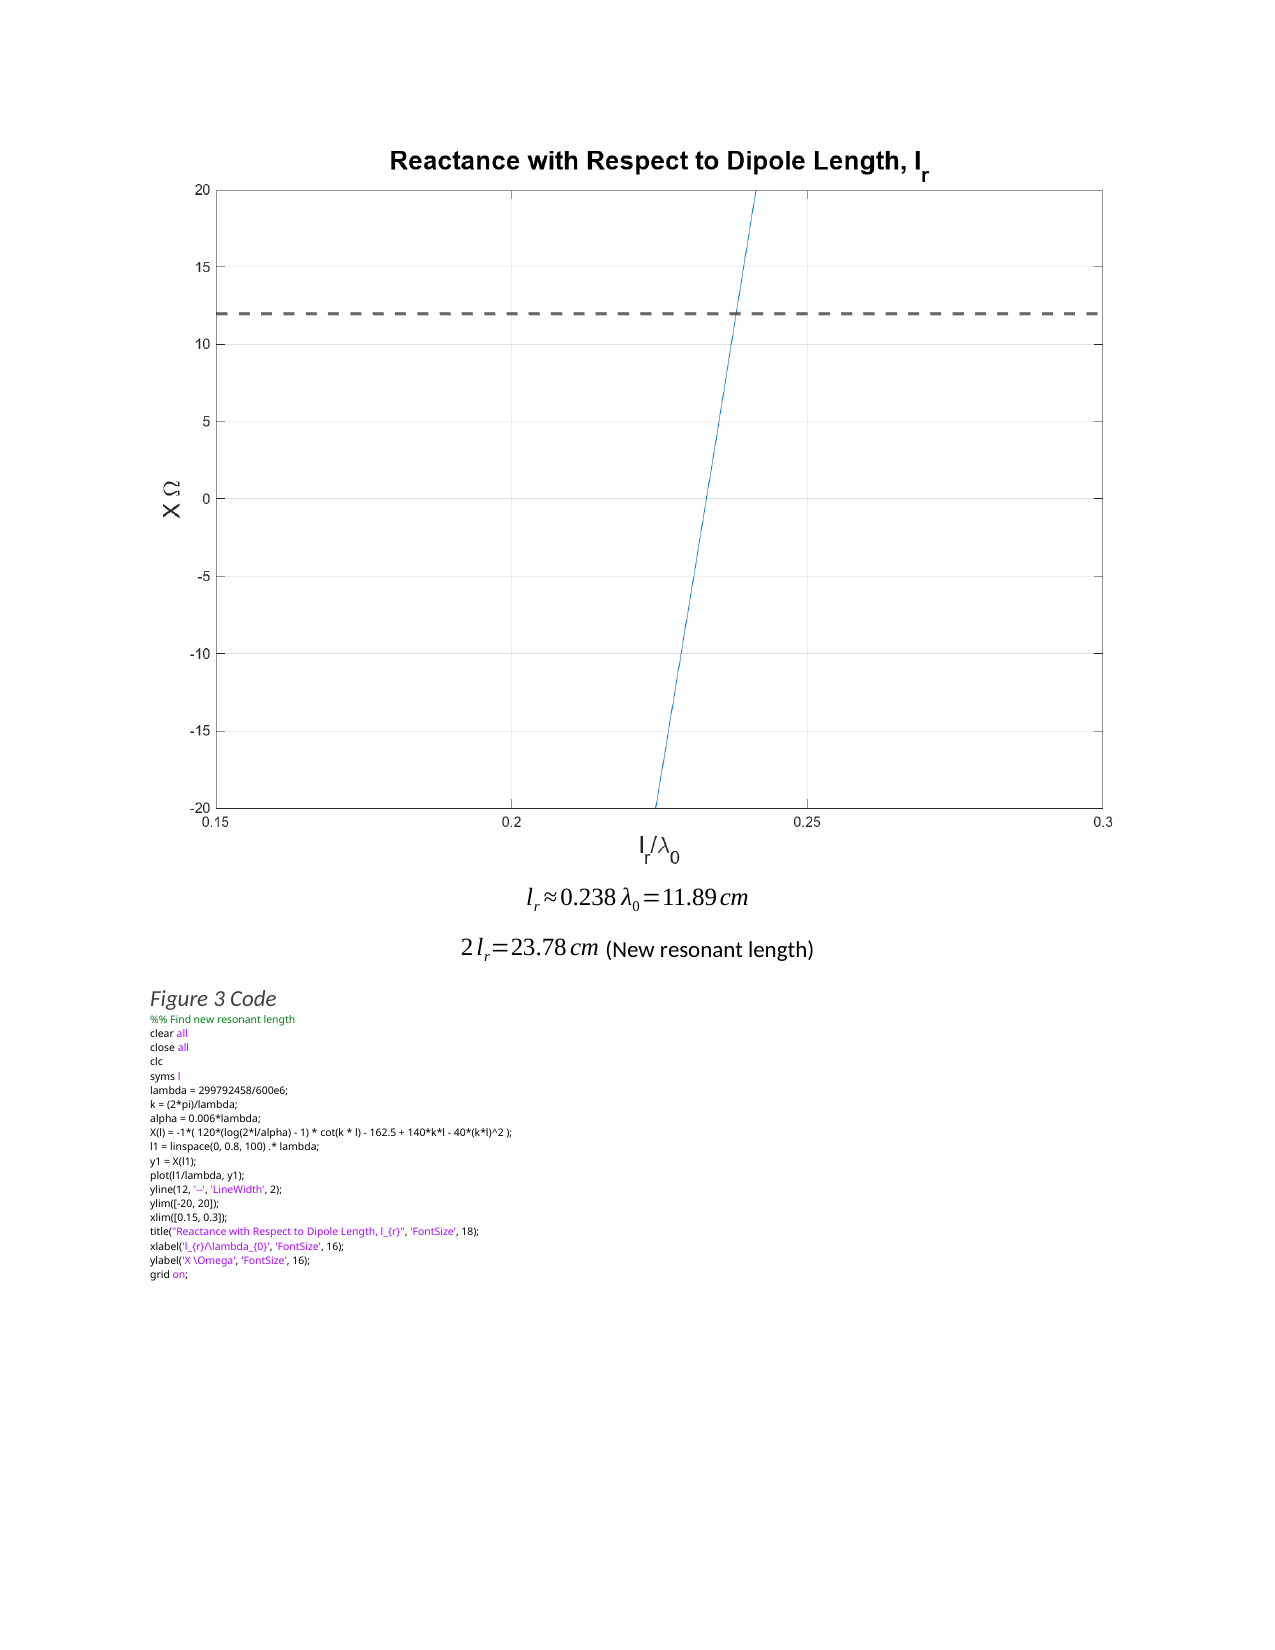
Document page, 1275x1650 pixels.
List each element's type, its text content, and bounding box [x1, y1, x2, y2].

text syms l [150, 1069, 1125, 1083]
text clear all [150, 1026, 1125, 1040]
text l1 = linspace(0, 0.8, 100) .* lambda; [150, 1139, 1125, 1154]
text alpha = 0.006*lambda; [150, 1111, 1125, 1125]
text xlim([0.15, 0.3]); [150, 1210, 1125, 1224]
text X(l) = -1*( 120*(log(2*l/alpha) - 1) * cot(k * l) - 162.5 + 140*k*l - 40*(k*l)^2 ); [150, 1125, 1125, 1139]
text k = (2*pi)/lambda; [150, 1097, 1125, 1111]
text (New resonant length) [150, 934, 1125, 965]
text y1 = X(l1); [150, 1154, 1125, 1168]
text clc [150, 1054, 1125, 1069]
text plot(l1/lambda, y1); [150, 1168, 1125, 1182]
text title("Reactance with Respect to Dipole Length, l_{r}", 'FontSize', 18); [150, 1224, 1125, 1239]
text %% Find new resonant length [150, 1012, 1125, 1026]
text grid on; [150, 1267, 1125, 1281]
picture [161, 150, 1114, 865]
text close all [150, 1040, 1125, 1054]
text ylim([-20, 20]); [150, 1196, 1125, 1210]
text ylabel('X \Omega', 'FontSize', 16); [150, 1253, 1125, 1267]
text lambda = 299792458/600e6; [150, 1083, 1125, 1097]
text xlabel('l_{r}/\lambda_{0}', 'FontSize', 16); [150, 1239, 1125, 1253]
text yline(12, '--', 'LineWidth', 2); [150, 1182, 1125, 1196]
text Figure 3 Code [150, 984, 1125, 1012]
